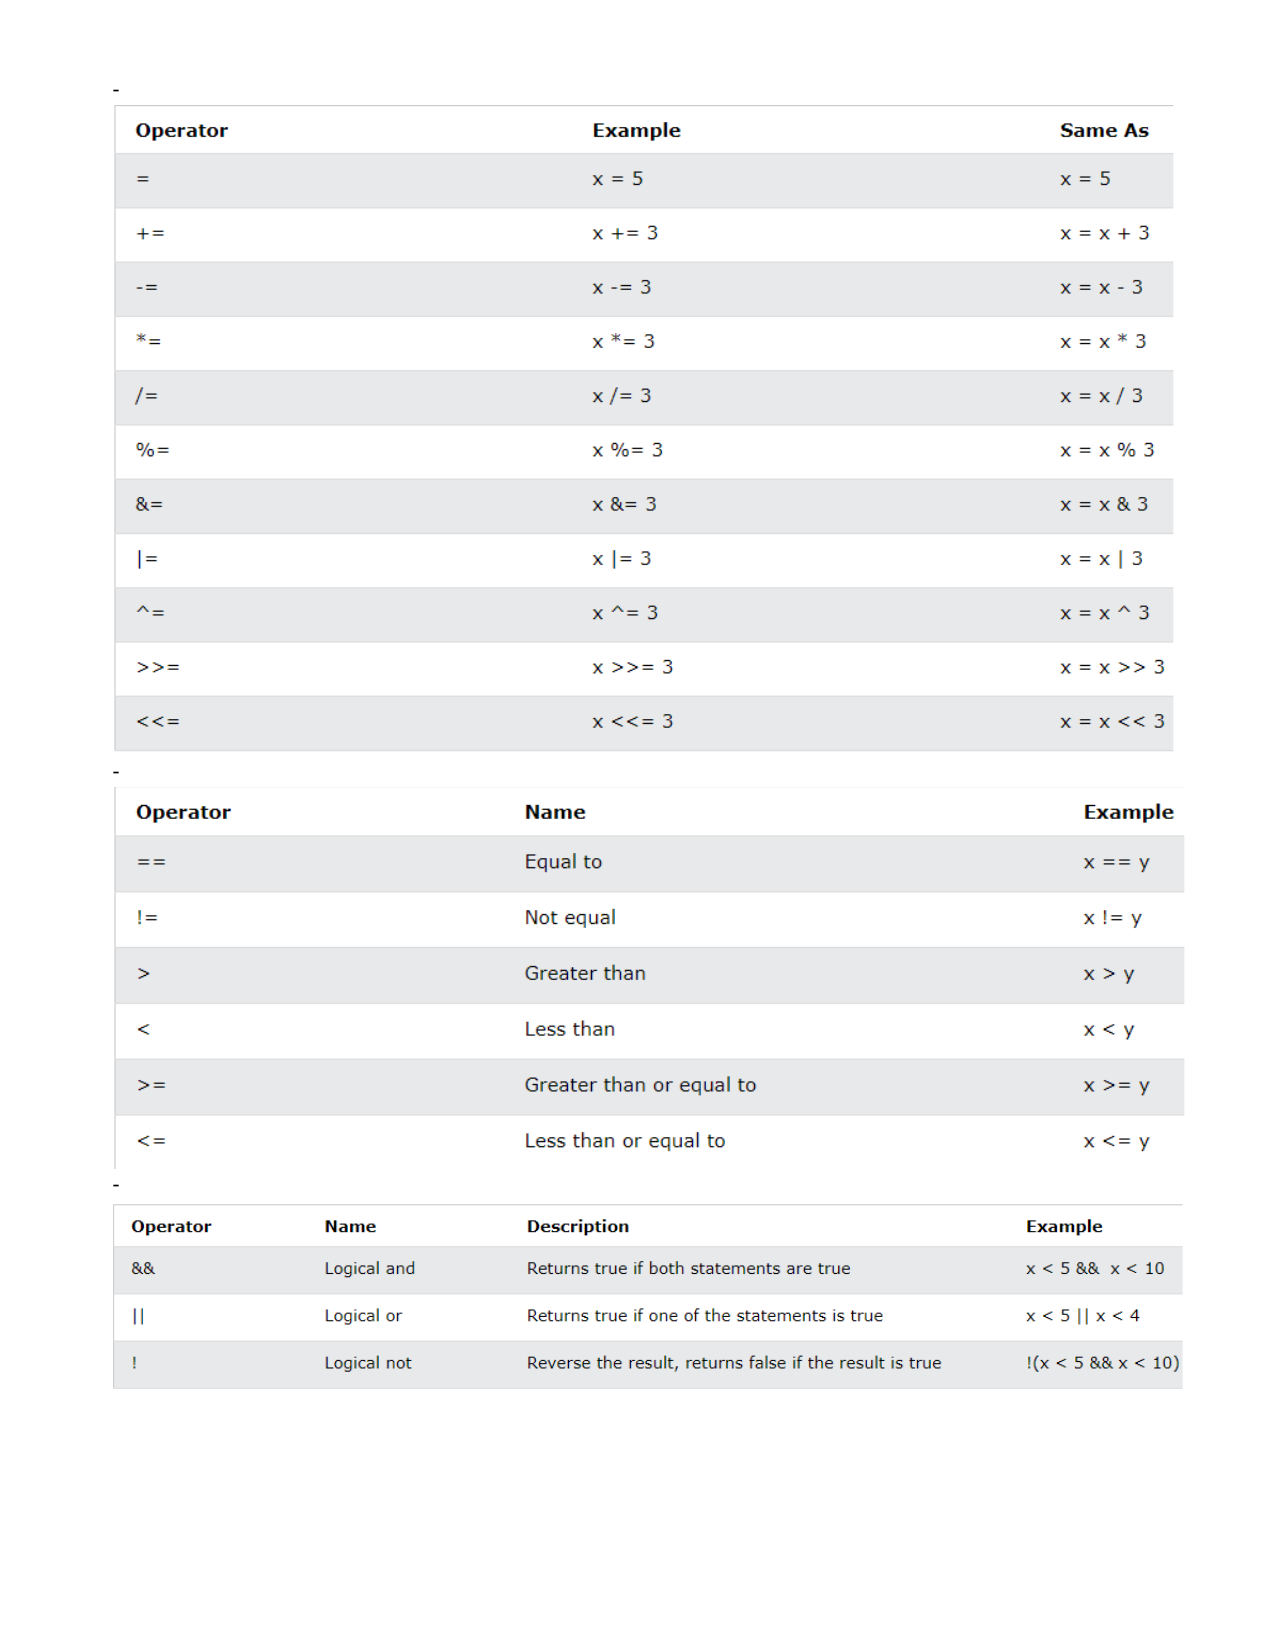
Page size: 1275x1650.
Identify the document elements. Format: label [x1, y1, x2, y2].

picture [112, 787, 1185, 1169]
picture [112, 1200, 1183, 1390]
picture [112, 105, 1174, 755]
